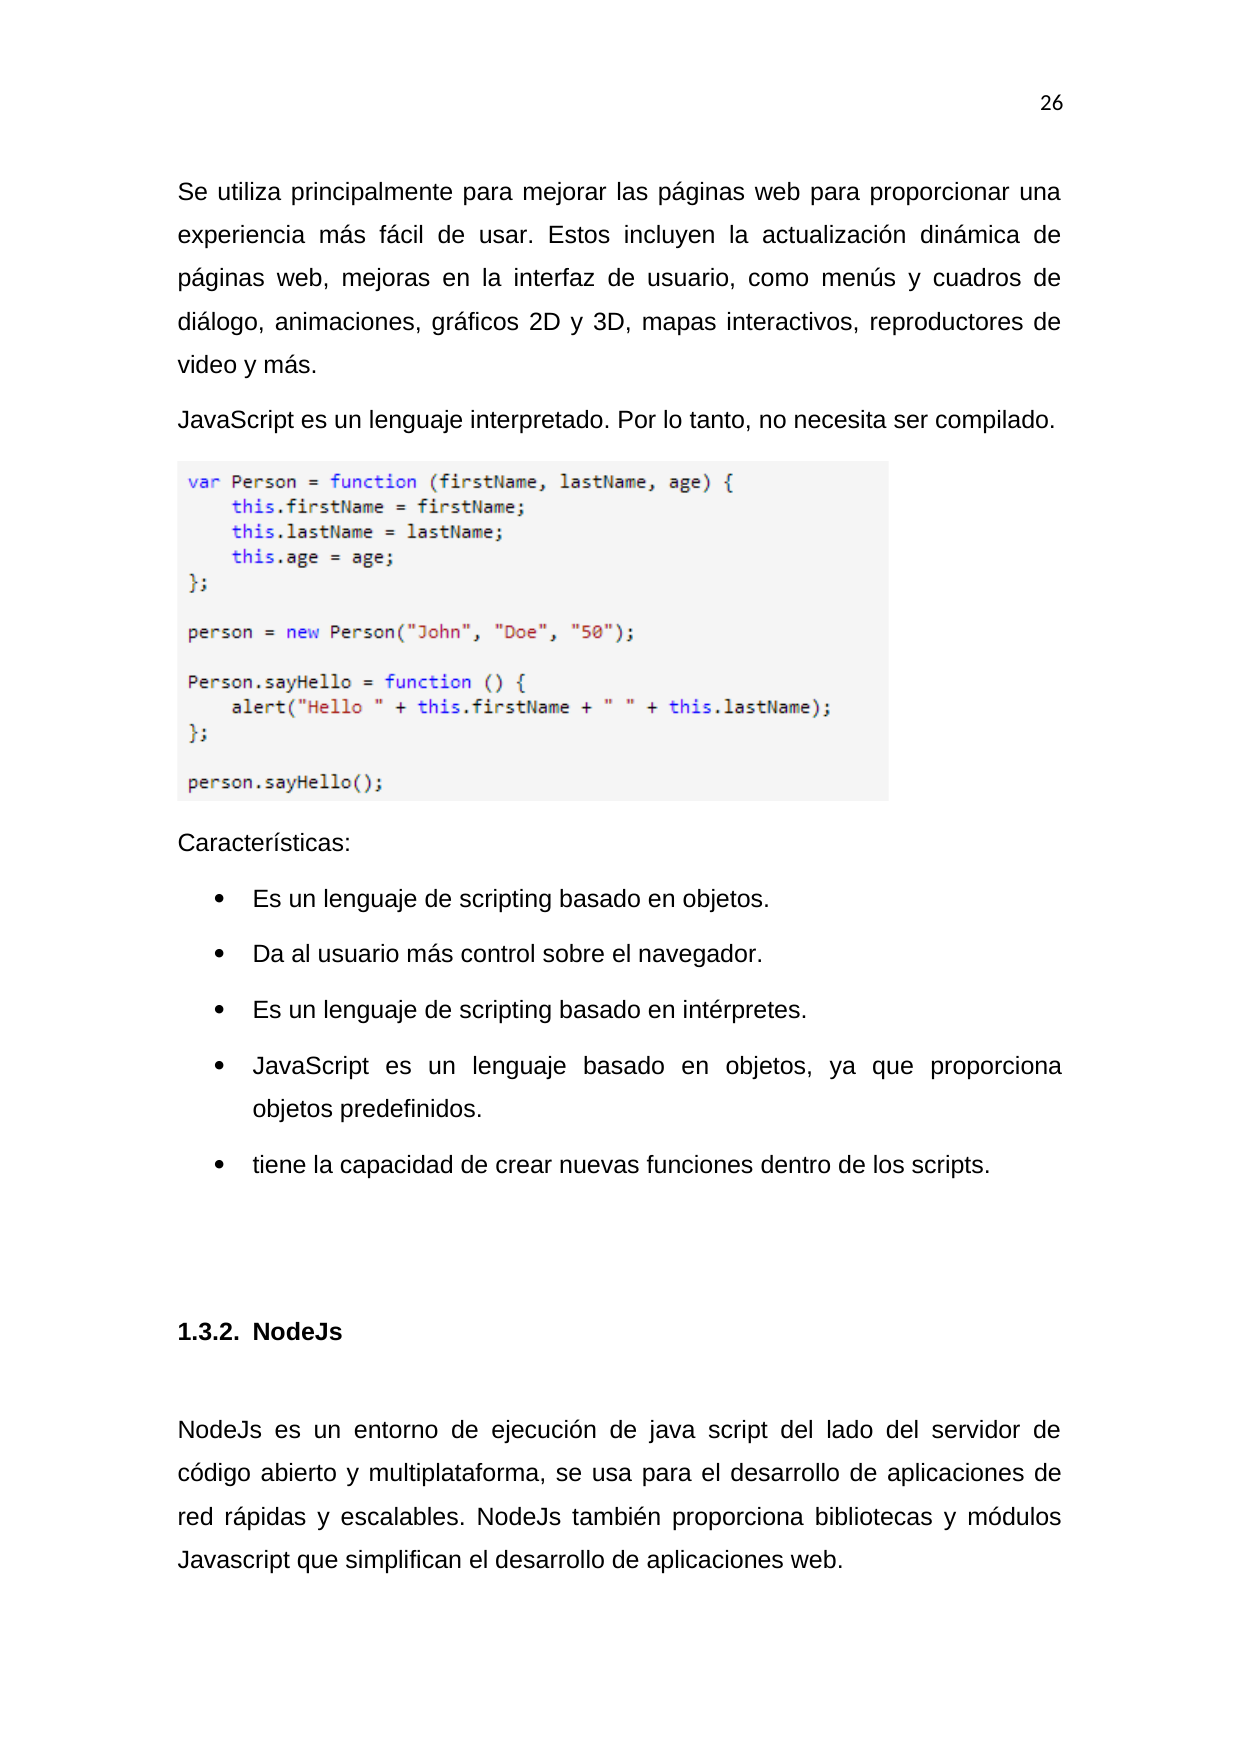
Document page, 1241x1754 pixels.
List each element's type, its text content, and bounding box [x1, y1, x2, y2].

text Se utiliza principalmente para mejorar las páginas web para proporcionar una experiencia más fácil de usar. Estos incluyen la actualización dinámica de páginas web, mejoras en la interfaz de usuario, como menús y cuadros de diálogo, animaciones, gráficos 2D y 3D, mapas interactivos, reproductores de video y más. [177, 177, 1063, 378]
subtitle NodeJs [177, 1317, 1063, 1345]
list Es un lenguaje de scripting basado en intérpretes. [215, 995, 1063, 1024]
list JavaScript es un lenguaje basado en objetos, ya que proporciona objetos predefinidos. [215, 1051, 1063, 1123]
text Características: [177, 828, 1063, 857]
list Da al usuario más control sobre el navegador. [215, 939, 1063, 968]
list tiene la capacidad de crear nuevas funciones dentro de los scripts. [215, 1149, 1063, 1178]
list Es un lenguaje de scripting basado en objetos. [215, 883, 1063, 912]
picture [177, 461, 889, 801]
text JavaScript es un lenguaje interpretado. Por lo tanto, no necesita ser compilado. [177, 405, 1063, 434]
text NodeJs es un entorno de ejecución de java script del lado del servidor de código abierto y multiplataforma, se usa para el desarrollo de aplicaciones de red rápidas y escalables. NodeJs también proporciona bibliotecas y módulos Javascript que simplifican el desarrollo de aplicaciones web. [177, 1415, 1063, 1573]
